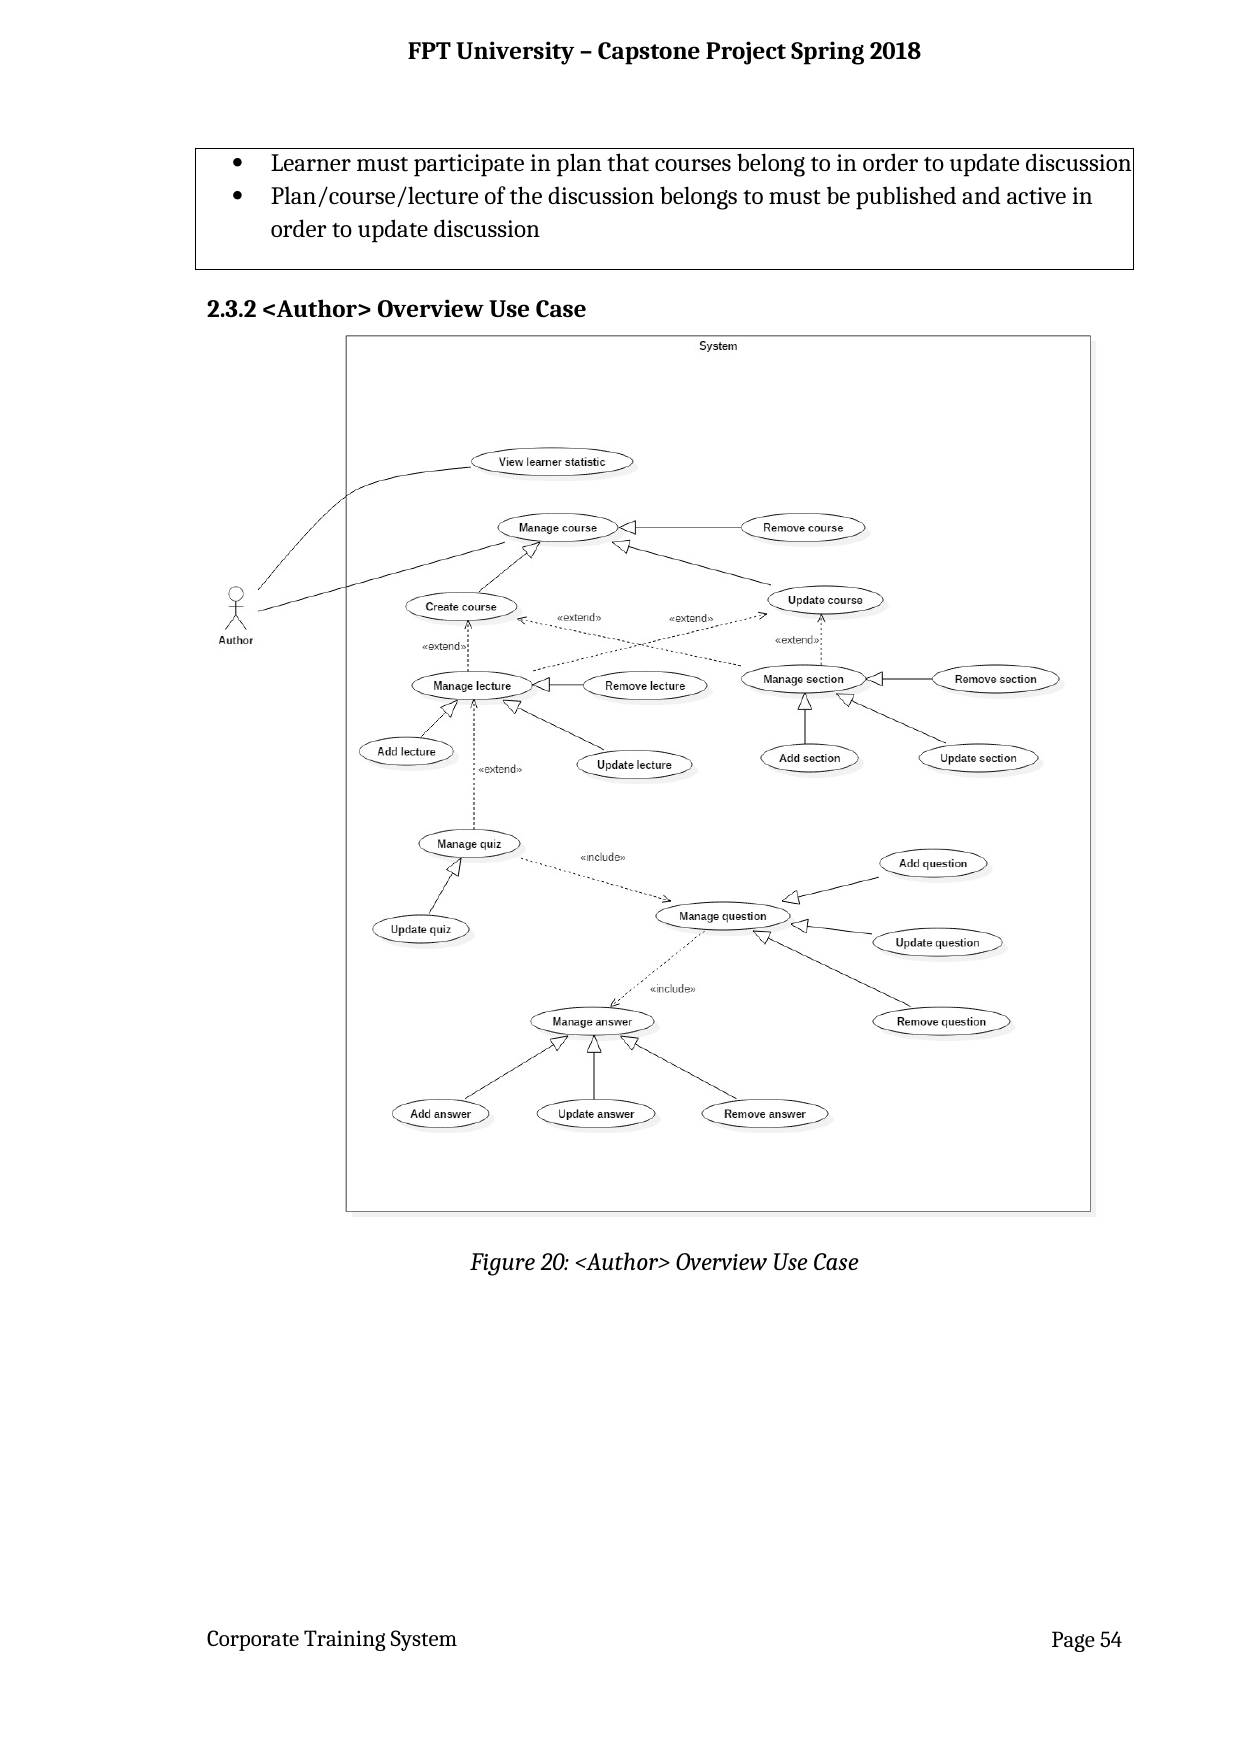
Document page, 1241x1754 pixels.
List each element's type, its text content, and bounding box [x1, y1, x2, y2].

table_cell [196, 149, 1133, 269]
picture [206, 327, 1123, 1244]
text Figure 20: <Author> Overview Use Case [207, 1247, 1122, 1276]
text 2.3.2 <Author> Overview Use Case [207, 295, 1122, 323]
